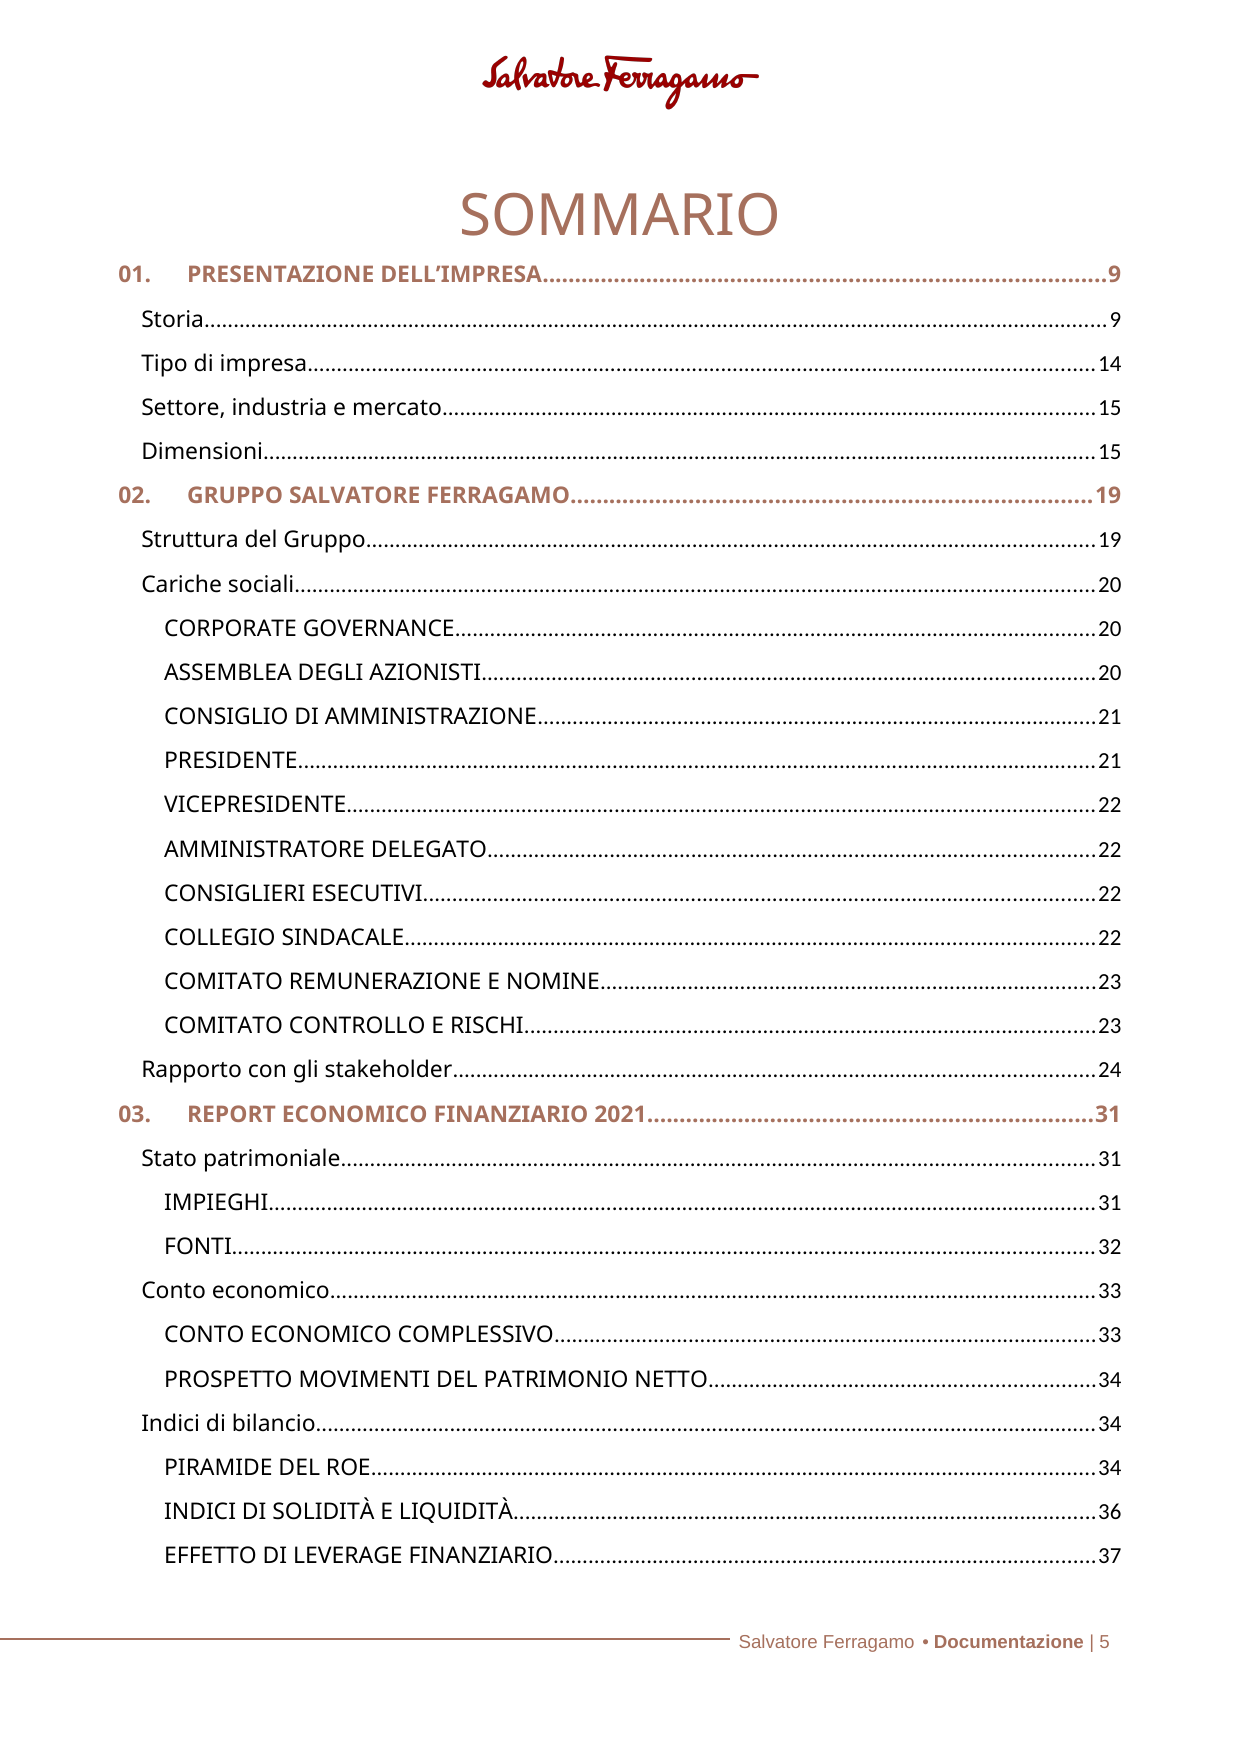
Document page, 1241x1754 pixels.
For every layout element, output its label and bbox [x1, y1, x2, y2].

picture [432, 52, 809, 112]
